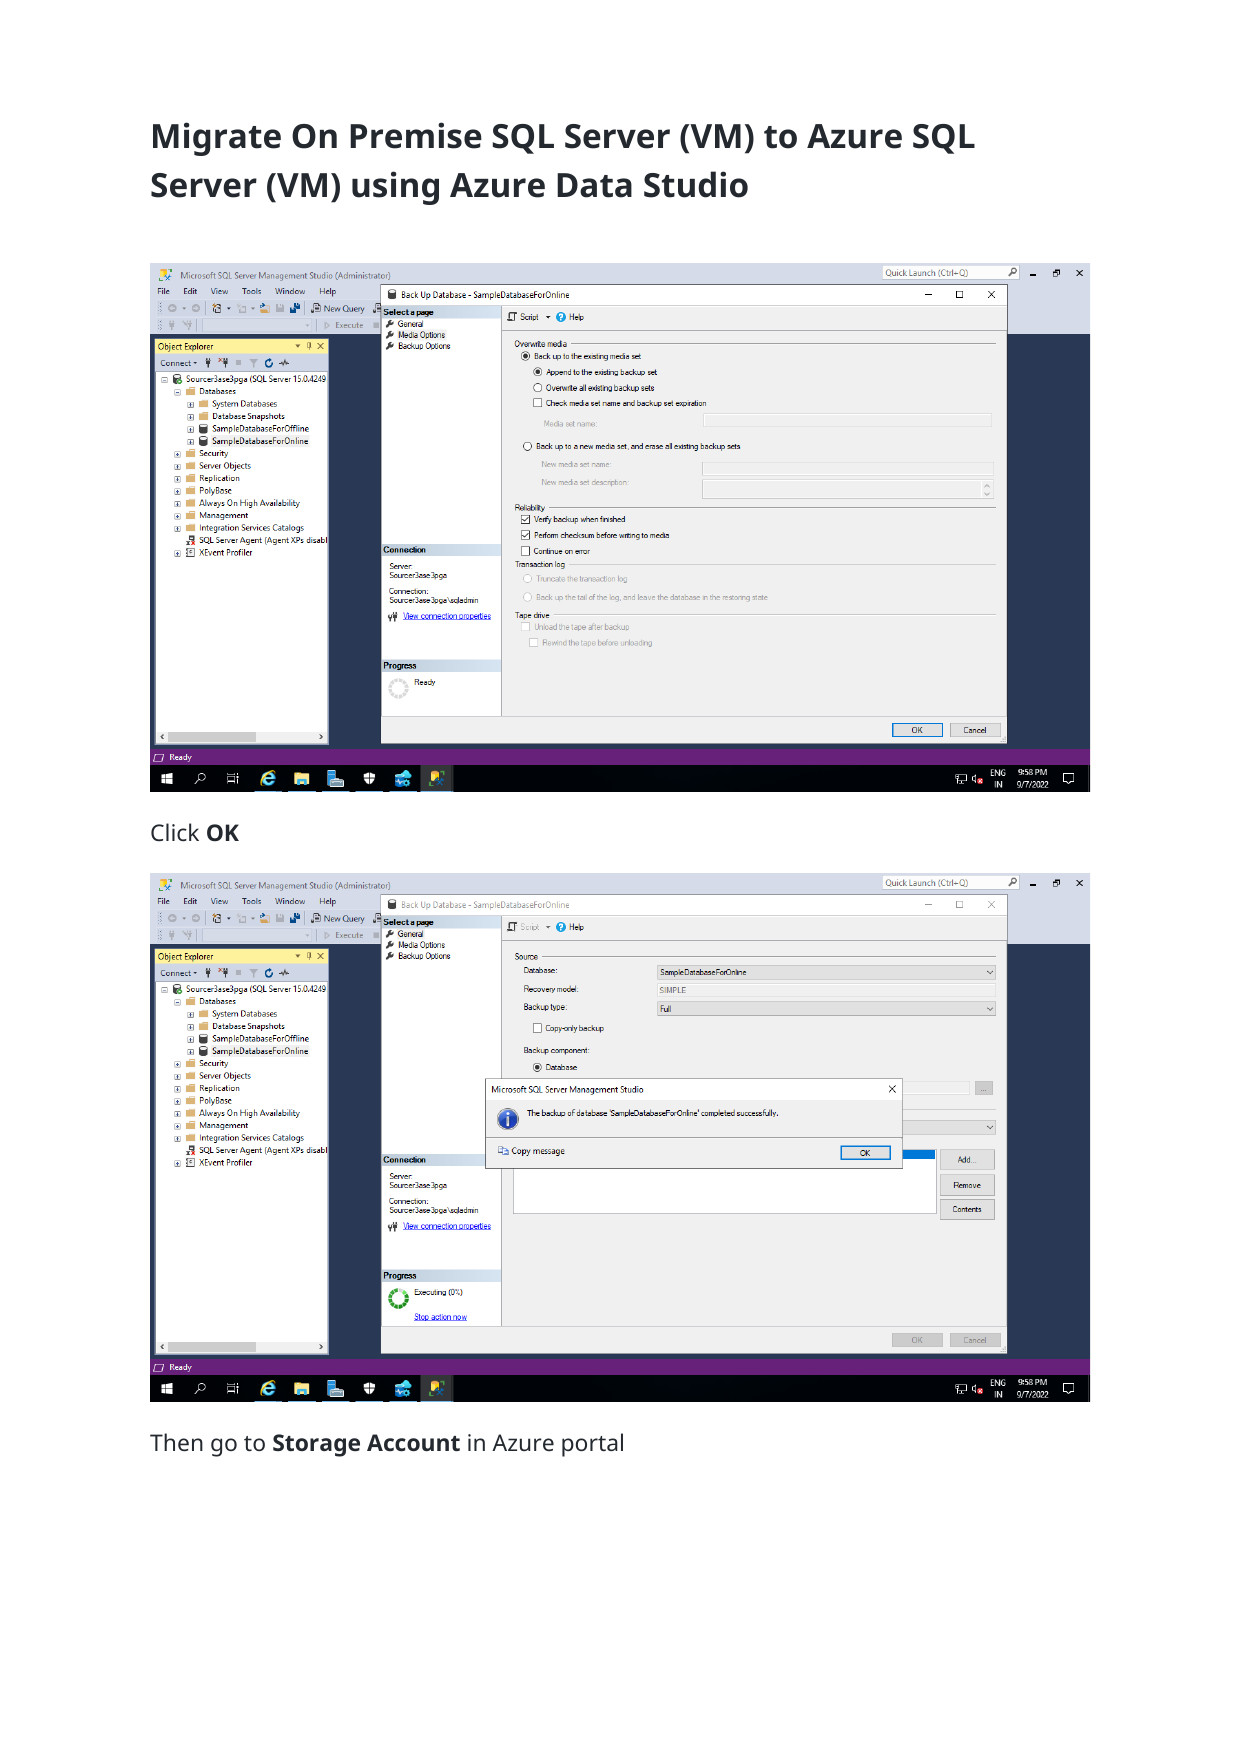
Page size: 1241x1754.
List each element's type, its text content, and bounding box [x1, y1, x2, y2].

text Click OK [150, 817, 1090, 848]
text Then go to Storage Account in Azure portal [150, 1427, 1090, 1458]
picture [150, 873, 1091, 1402]
picture [150, 263, 1091, 792]
